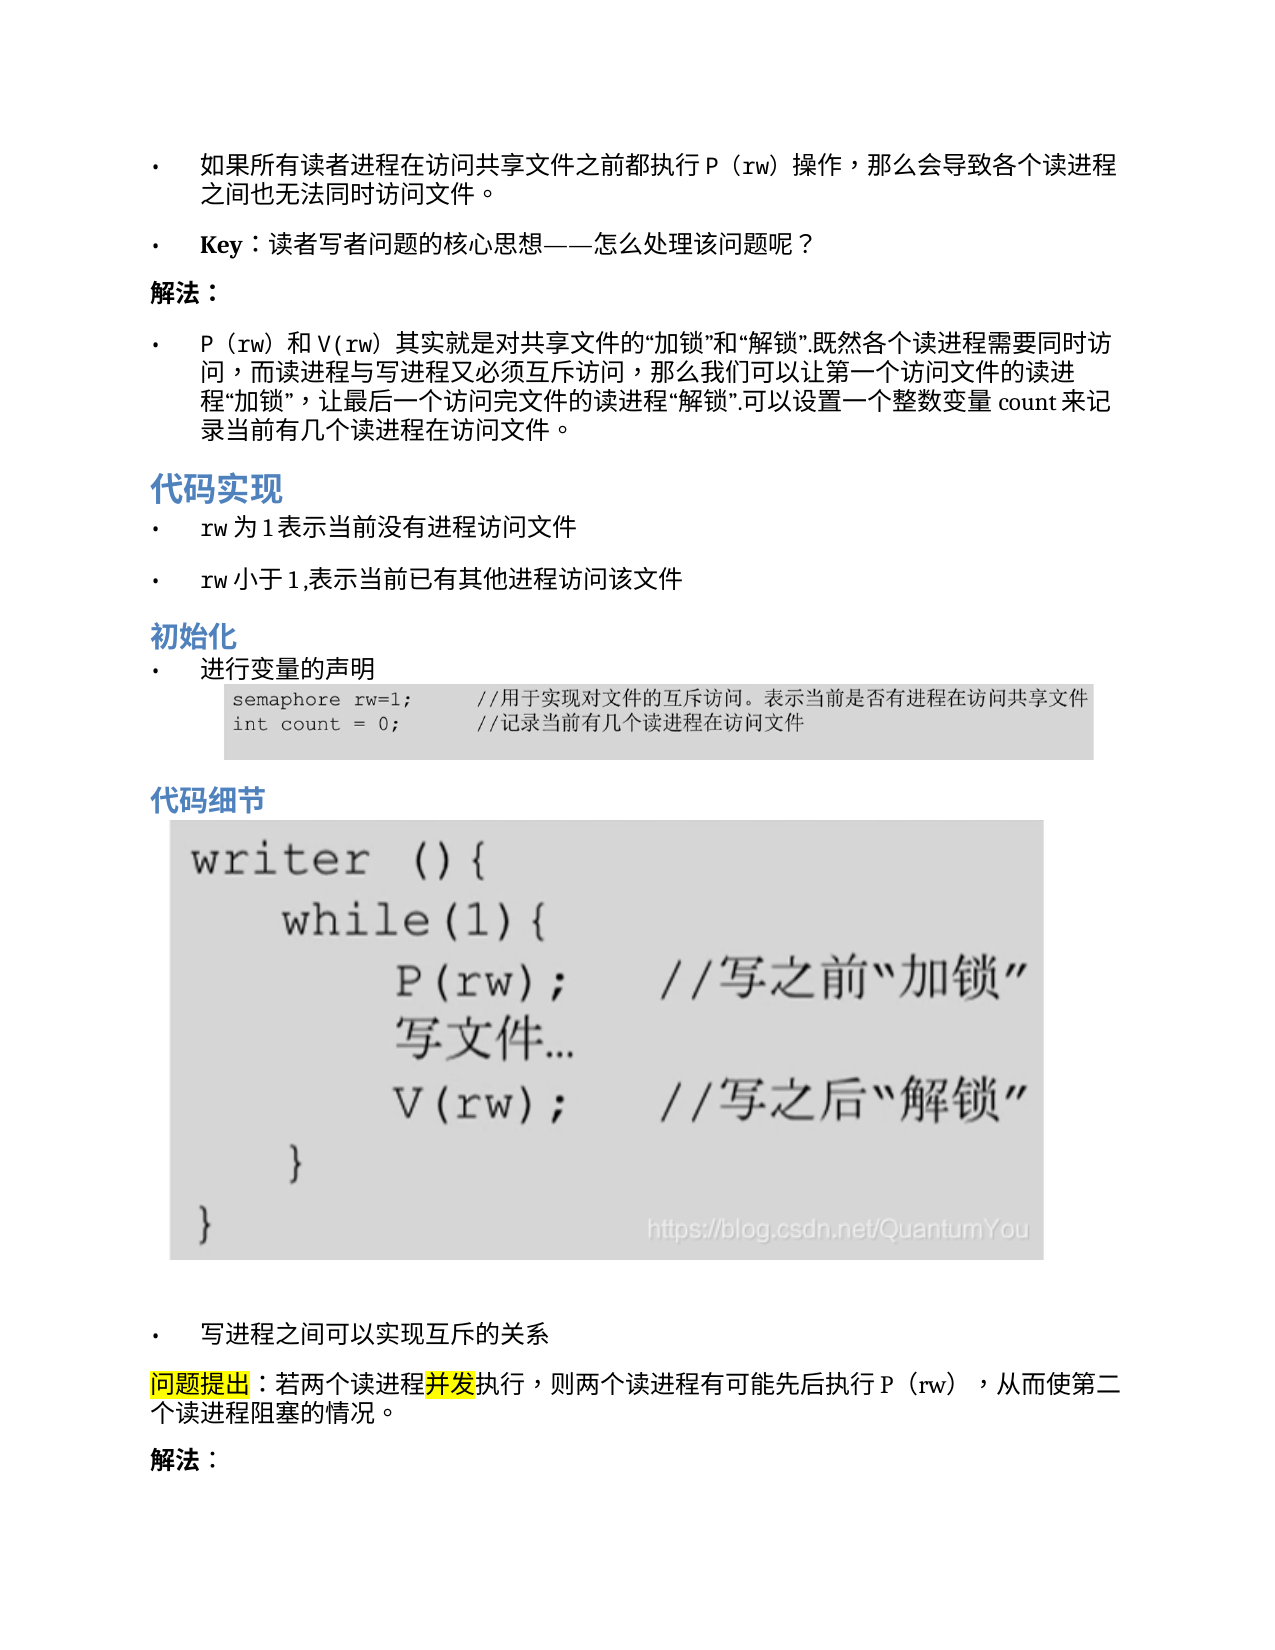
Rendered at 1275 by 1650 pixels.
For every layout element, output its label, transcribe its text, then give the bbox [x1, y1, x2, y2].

picture [168, 820, 1044, 1260]
list rw 为1 表示当前没有进程访问文件 [150, 512, 1125, 543]
list 写进程之间可以实现互斥的关系 [150, 1321, 1125, 1350]
text 解法： [150, 1447, 1125, 1476]
list Key：读者写者问题的核心思想——怎么处理该问题呢？ [150, 231, 1125, 259]
list rw 小于 1 ,表示当前已有其他进程访问该文件 [150, 564, 1125, 595]
picture [218, 684, 1094, 760]
subtitle 初始化 [150, 616, 1125, 656]
subtitle 代码实现 [150, 466, 1125, 512]
list 如果所有读者进程在访问共享文件之前都执行P（rw）操作，那么会导致各个读进程之间也无法同时访问文件。 [150, 150, 1125, 210]
text 解法： [150, 280, 1125, 309]
text 问题提出：若两个读进程并发执行，则两个读进程有可能先后执行P（rw），从而使第二个读进程阻塞的情况。 [150, 1371, 1125, 1428]
list P（rw）和V(rw）其实就是对共享文件的“加锁”和“解锁”.既然各个读进程需要同时访问，而读进程与写进程又必须互斥访问，那么我们可以让第一个访问文件的读进程“加锁”，让最后一个访问完文件的读进程“解锁”.可以设置一个整数变量 count来记录当前有几个读进程在访问文件。 [150, 328, 1125, 445]
subtitle 代码细节 [150, 780, 1125, 820]
